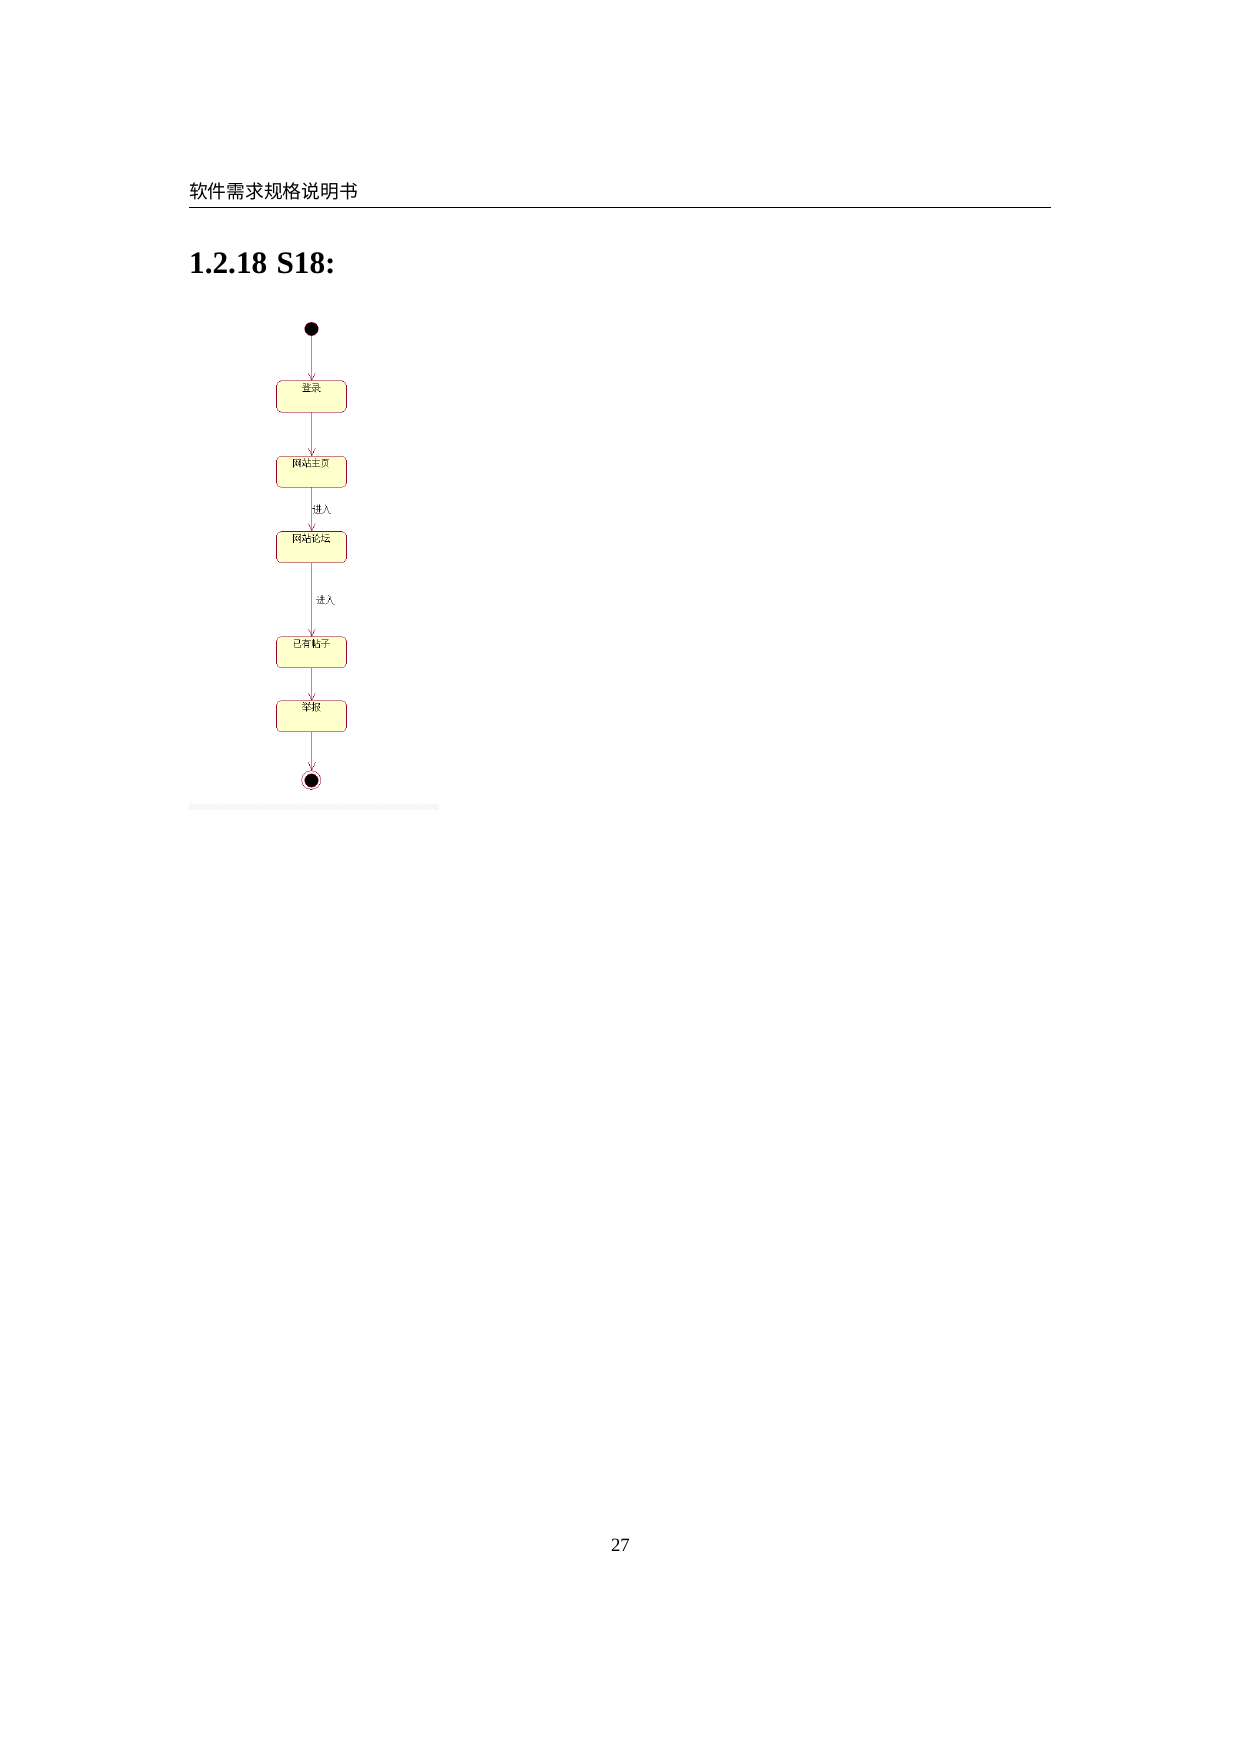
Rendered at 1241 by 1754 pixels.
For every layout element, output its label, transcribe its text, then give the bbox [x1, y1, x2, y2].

subtitle S18: [189, 244, 1051, 280]
picture [188, 308, 439, 810]
